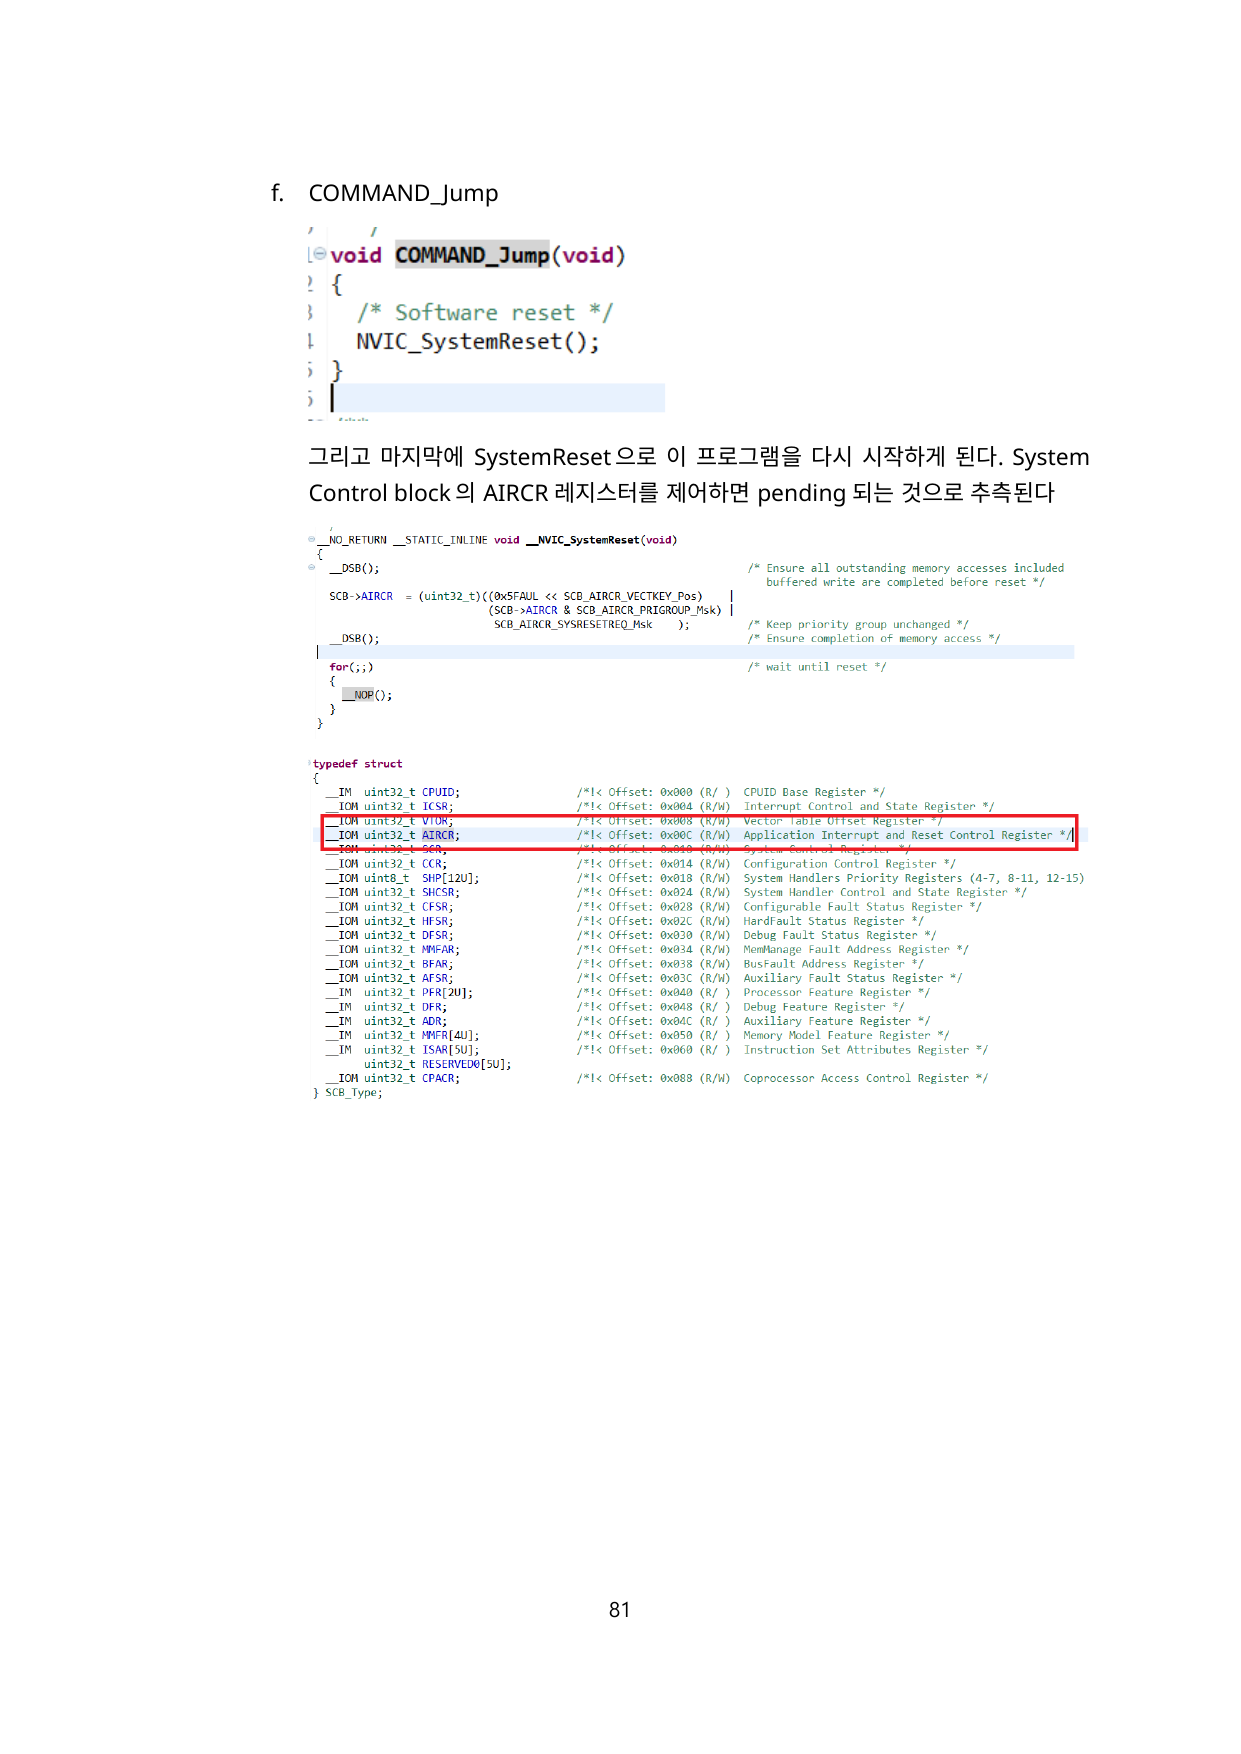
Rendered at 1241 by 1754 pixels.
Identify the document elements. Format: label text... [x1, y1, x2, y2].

list 그리고 마지막에 SystemReset으로 이 프로그램을 다시 시작하게 된다. System Control block의 AIRCR 레지스터를 제어하면 pending 되는 것으로 추측된다 [308, 439, 1090, 508]
picture [308, 757, 1089, 1101]
picture [308, 527, 1075, 739]
list COMMAND_Jump [271, 177, 1090, 208]
picture [308, 227, 665, 421]
